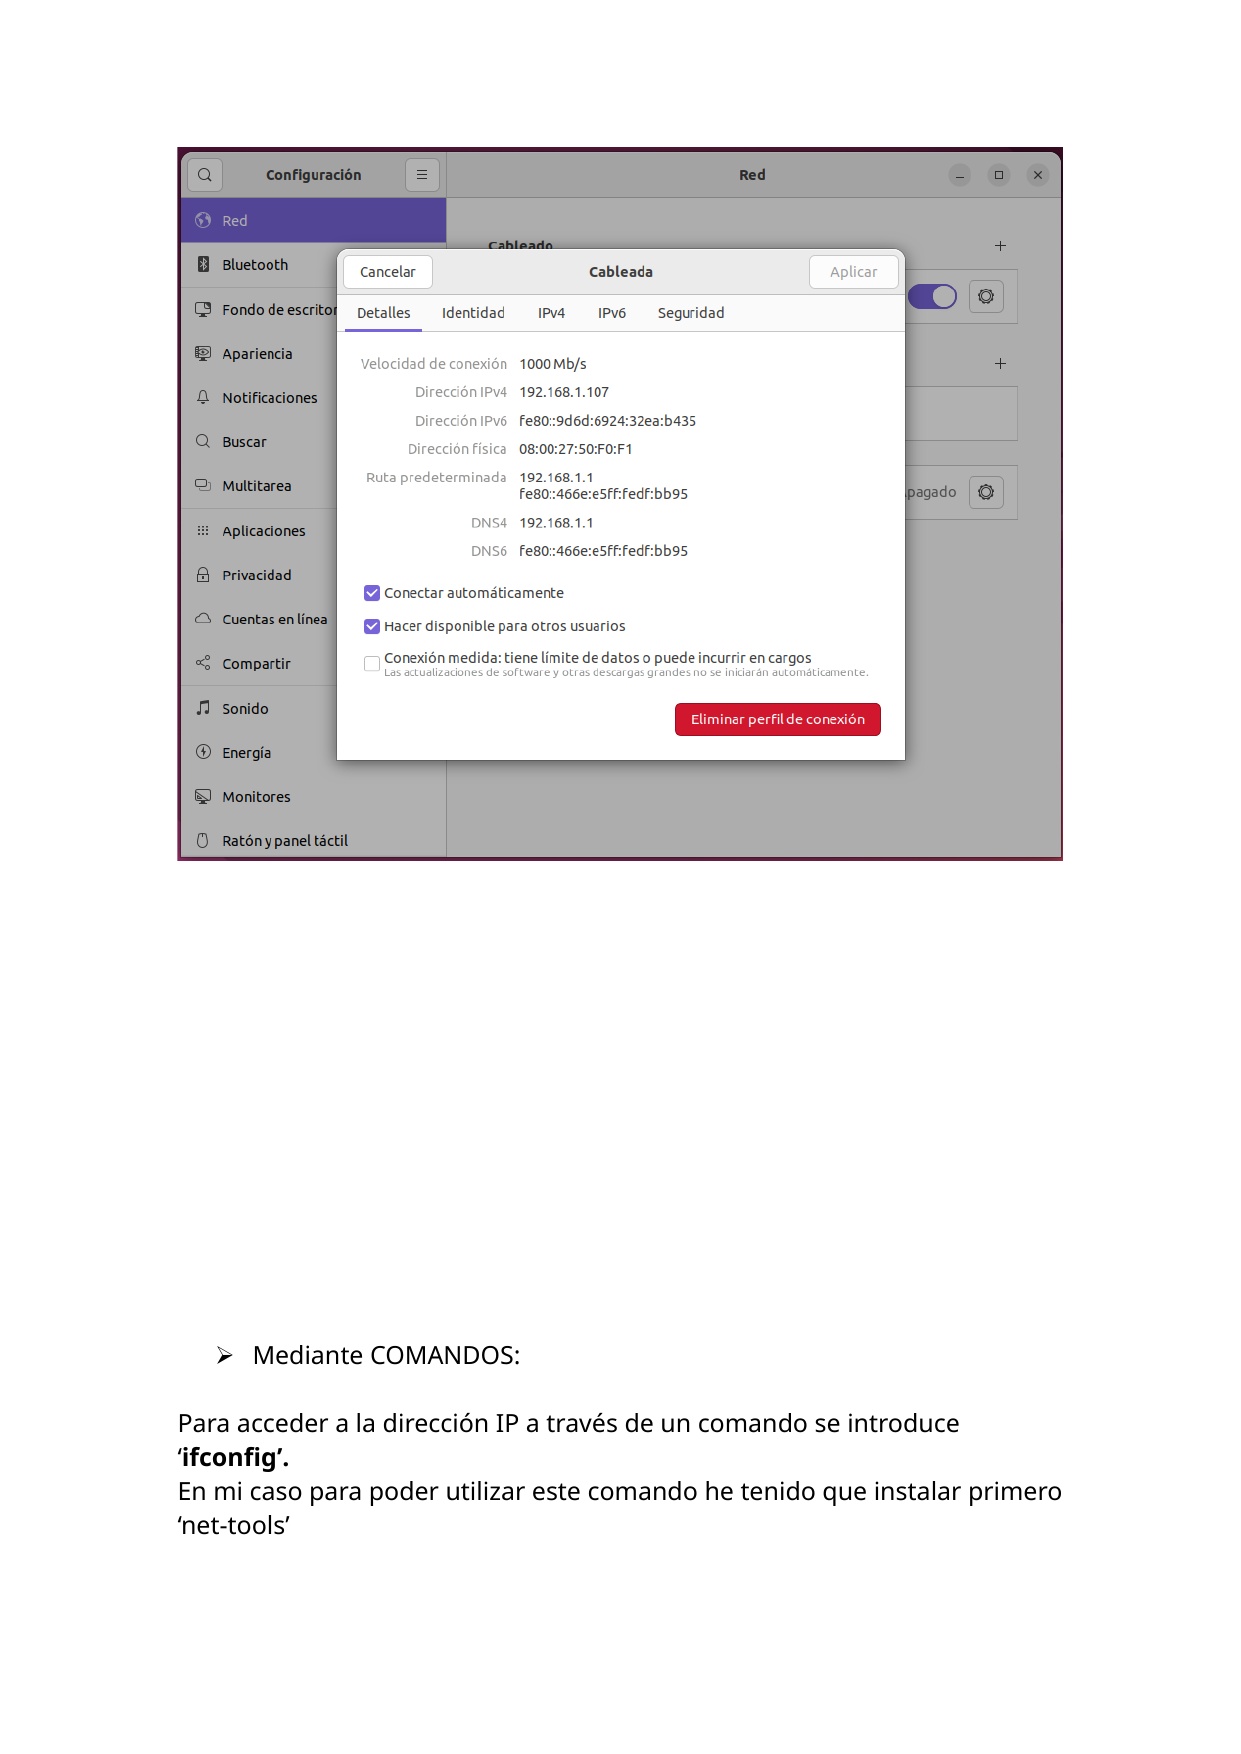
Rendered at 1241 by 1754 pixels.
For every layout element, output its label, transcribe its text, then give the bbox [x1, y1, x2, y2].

text Para acceder a la dirección IP a través de un comando se introduce ‘ifconfig’. [177, 1405, 1063, 1473]
text ‘net-tools’ [177, 1508, 1063, 1542]
text En mi caso para poder utilizar este comando he tenido que instalar primero [177, 1473, 1063, 1508]
list Mediante COMANDOS: [215, 1337, 1063, 1371]
picture [177, 147, 1063, 861]
